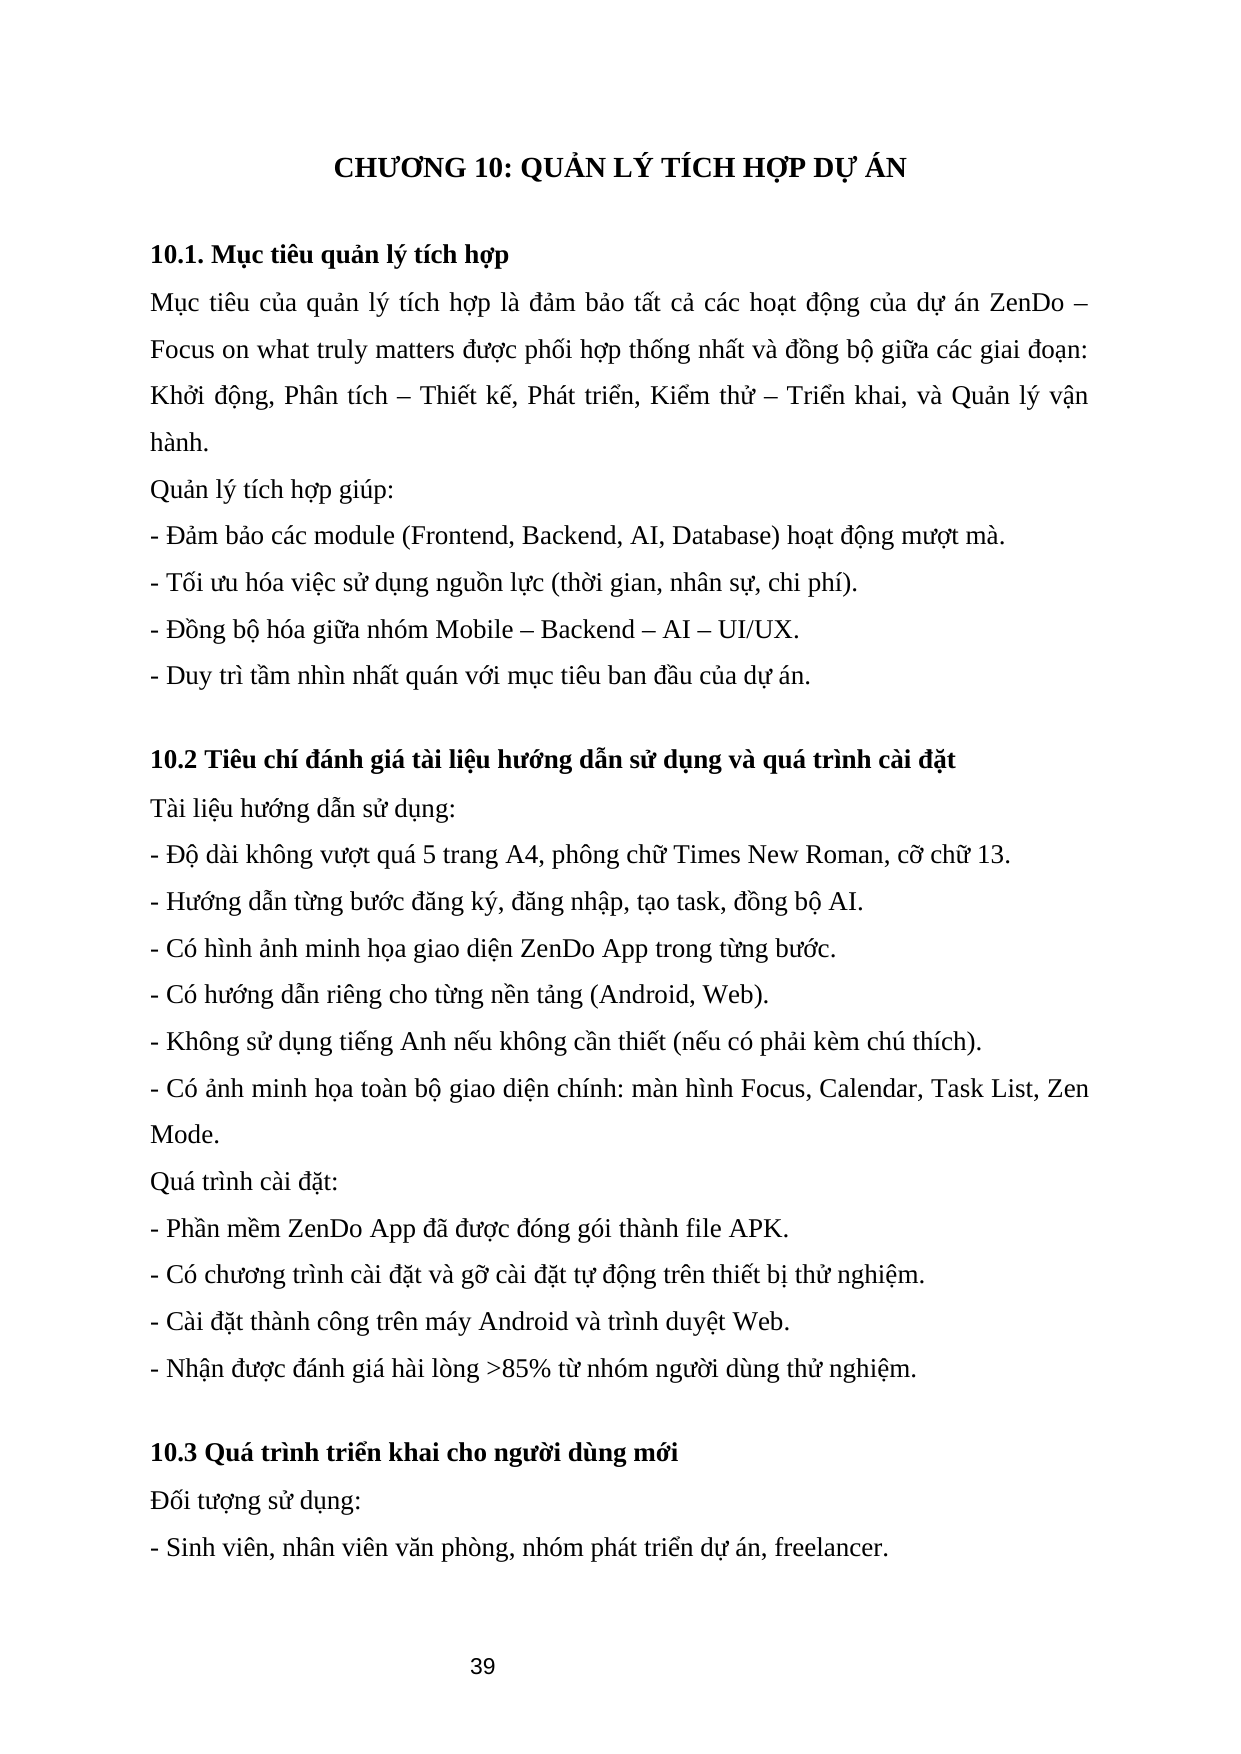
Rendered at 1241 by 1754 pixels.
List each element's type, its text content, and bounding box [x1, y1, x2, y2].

text - Có hướng dẫn riêng cho từng nền tảng (Android, Web). [150, 978, 1090, 1009]
subtitle 10.3 Quá trình triển khai cho người dùng mới [150, 1436, 1090, 1467]
text - Hướng dẫn từng bước đăng ký, đăng nhập, tạo task, đồng bộ AI. [150, 885, 1090, 916]
text - Sinh viên, nhân viên văn phòng, nhóm phát triển dự án, freelancer. [150, 1531, 1090, 1562]
text Quản lý tích hợp giúp: [150, 473, 1090, 504]
subtitle 10.2 Tiêu chí đánh giá tài liệu hướng dẫn sử dụng và quá trình cài đặt [150, 743, 1090, 775]
text - Duy trì tầm nhìn nhất quán với mục tiêu ban đầu của dự án. [150, 659, 1090, 691]
text - Không sử dụng tiếng Anh nếu không cần thiết (nếu có phải kèm chú thích). [150, 1025, 1090, 1056]
text Mục tiêu của quản lý tích hợp là đảm bảo tất cả các hoạt động của dự án ZenDo – Focus on what truly matters được phối hợp thống nhất và đồng bộ giữa các giai đoạn: Khởi động, Phân tích – Thiết kế, Phát triển, Kiểm thử – Triển khai, và Quản lý vận hành. [150, 286, 1090, 457]
subtitle 10.1. Mục tiêu quản lý tích hợp [150, 238, 1090, 269]
text Tài liệu hướng dẫn sử dụng: [150, 792, 1090, 823]
text - Đảm bảo các module (Frontend, Backend, AI, Database) hoạt động mượt mà. [150, 519, 1090, 551]
text - Có hình ảnh minh họa giao diện ZenDo App trong từng bước. [150, 932, 1090, 963]
text Quá trình cài đặt: [150, 1165, 1090, 1196]
text - Độ dài không vượt quá 5 trang A4, phông chữ Times New Roman, cỡ chữ 13. [150, 838, 1090, 869]
text Đối tượng sử dụng: [150, 1484, 1090, 1515]
text - Đồng bộ hóa giữa nhóm Mobile – Backend – AI – UI/UX. [150, 613, 1090, 644]
text - Có ảnh minh họa toàn bộ giao diện chính: màn hình Focus, Calendar, Task List, Zen Mode. [150, 1072, 1090, 1149]
text - Có chương trình cài đặt và gỡ cài đặt tự động trên thiết bị thử nghiệm. [150, 1258, 1090, 1289]
text - Nhận được đánh giá hài lòng >85% từ nhóm người dùng thử nghiệm. [150, 1352, 1090, 1383]
text - Tối ưu hóa việc sử dụng nguồn lực (thời gian, nhân sự, chi phí). [150, 566, 1090, 597]
text - Cài đặt thành công trên máy Android và trình duyệt Web. [150, 1305, 1090, 1336]
text - Phần mềm ZenDo App đã được đóng gói thành file APK. [150, 1212, 1090, 1243]
text CHƯƠNG 10: QUẢN LÝ TÍCH HỢP DỰ ÁN [150, 150, 1090, 183]
